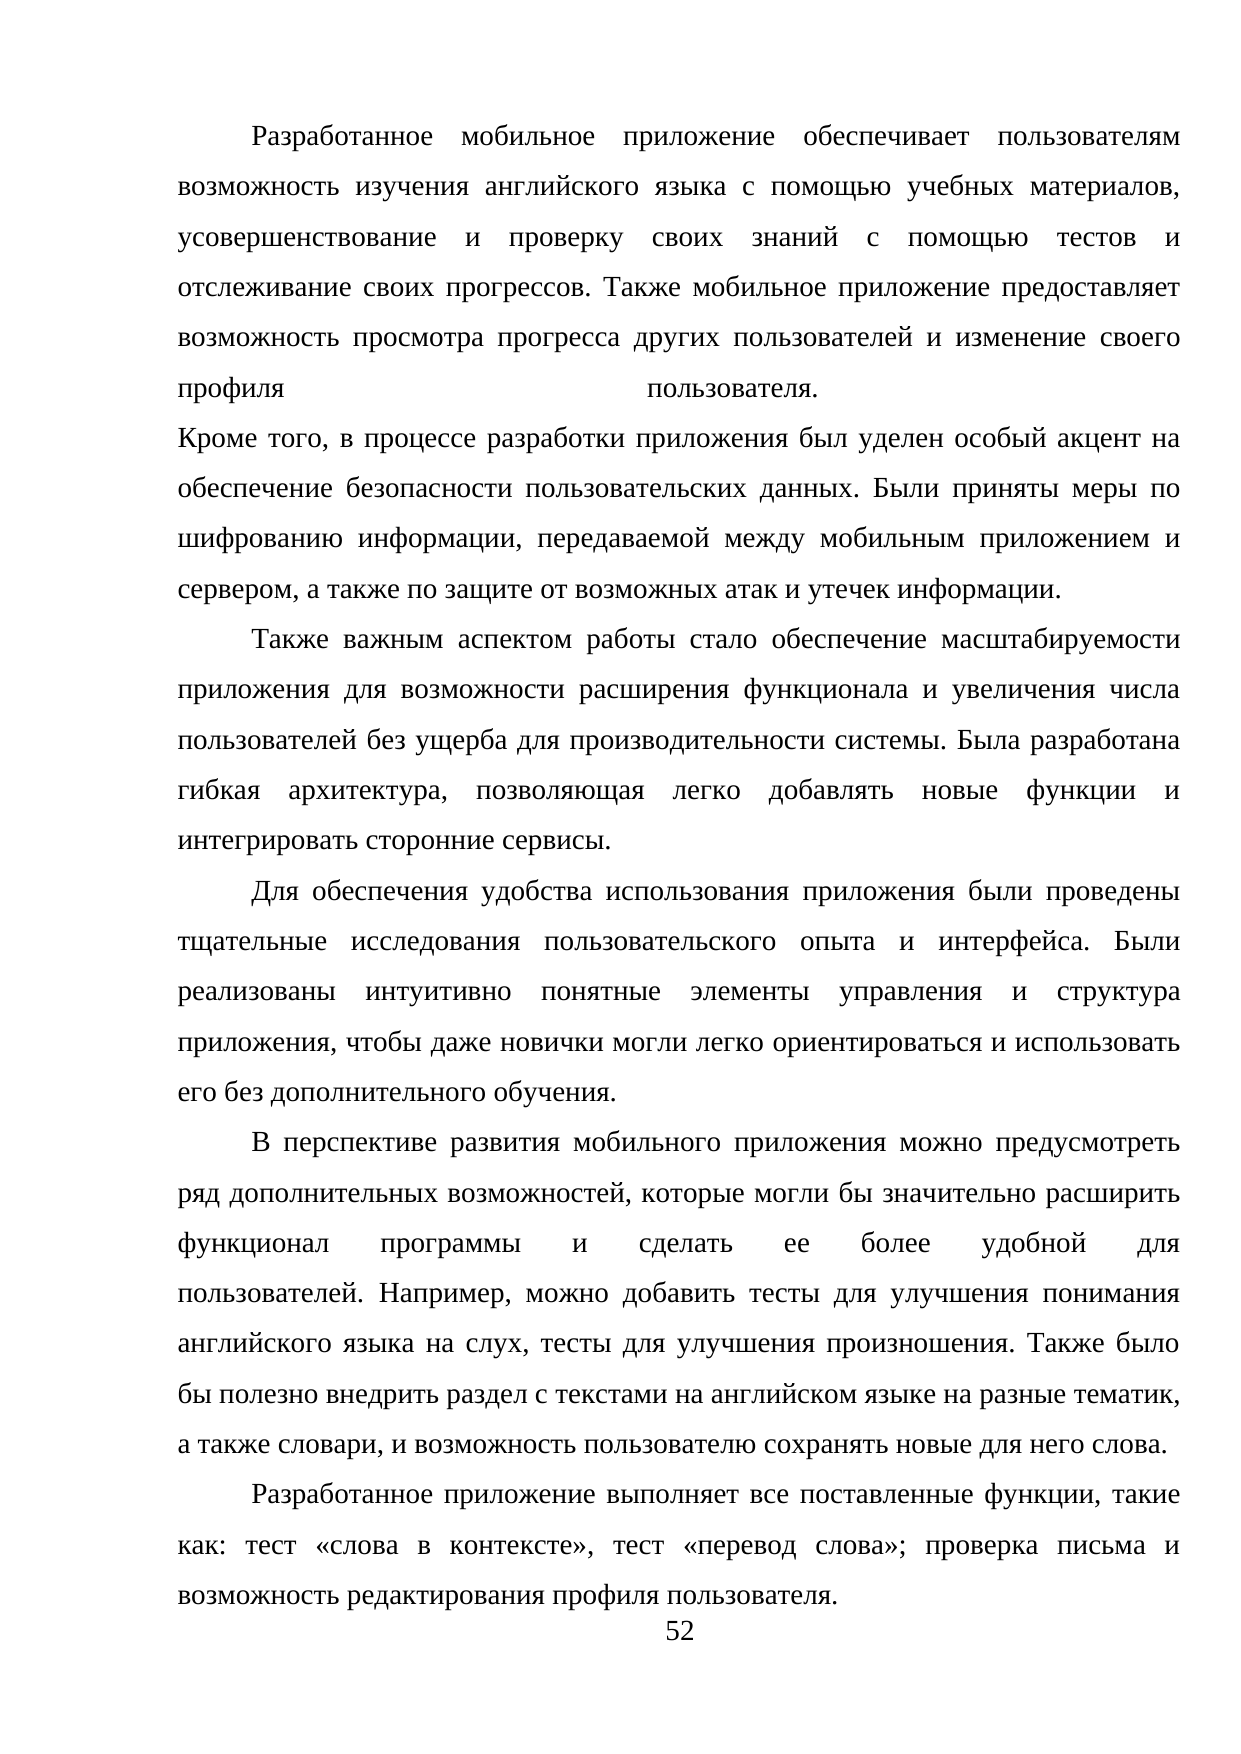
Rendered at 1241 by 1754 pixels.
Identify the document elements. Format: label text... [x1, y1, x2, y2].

text Разработанное мобильное приложение обеспечивает пользователям возможность изучения английского языка с помощью учебных материалов, усовершенствование и проверку своих знаний с помощью тестов и отслеживание своих прогрессов. Также мобильное приложение предоставляет возможность просмотра прогресса других пользователей и изменение своего профиля пользователя. Кроме того, в процессе разработки приложения был уделен особый акцент на обеспечение безопасности пользовательских данных. Были приняты меры по шифрованию информации, передаваемой между мобильным приложением и сервером, а также по защите от возможных атак и утечек информации. [177, 118, 1181, 604]
text Разработанное приложение выполняет все поставленные функции, такие как: тест «слова в контексте», тест «перевод слова»; проверка письма и возможность редактирования профиля пользователя. [177, 1477, 1181, 1611]
text Для обеспечения удобства использования приложения были проведены тщательные исследования пользовательского опыта и интерфейса. Были реализованы интуитивно понятные элементы управления и структура приложения, чтобы даже новички могли легко ориентироваться и использовать его без дополнительного обучения. [177, 873, 1181, 1108]
text В перспективе развития мобильного приложения можно предусмотреть ряд дополнительных возможностей, которые могли бы значительно расширить функционал программы и сделать ее более удобной для пользователей. Например, можно добавить тесты для улучшения понимания английского языка на слух, тесты для улучшения произношения. Также было бы полезно внедрить раздел с текстами на английском языке на разные тематик, а также словари, и возможность пользователю сохранять новые для него слова. [177, 1124, 1181, 1460]
text Также важным аспектом работы стало обеспечение масштабируемости приложения для возможности расширения функционала и увеличения числа пользователей без ущерба для производительности системы. Была разработана гибкая архитектура, позволяющая легко добавлять новые функции и интегрировать сторонние сервисы. [177, 621, 1181, 856]
